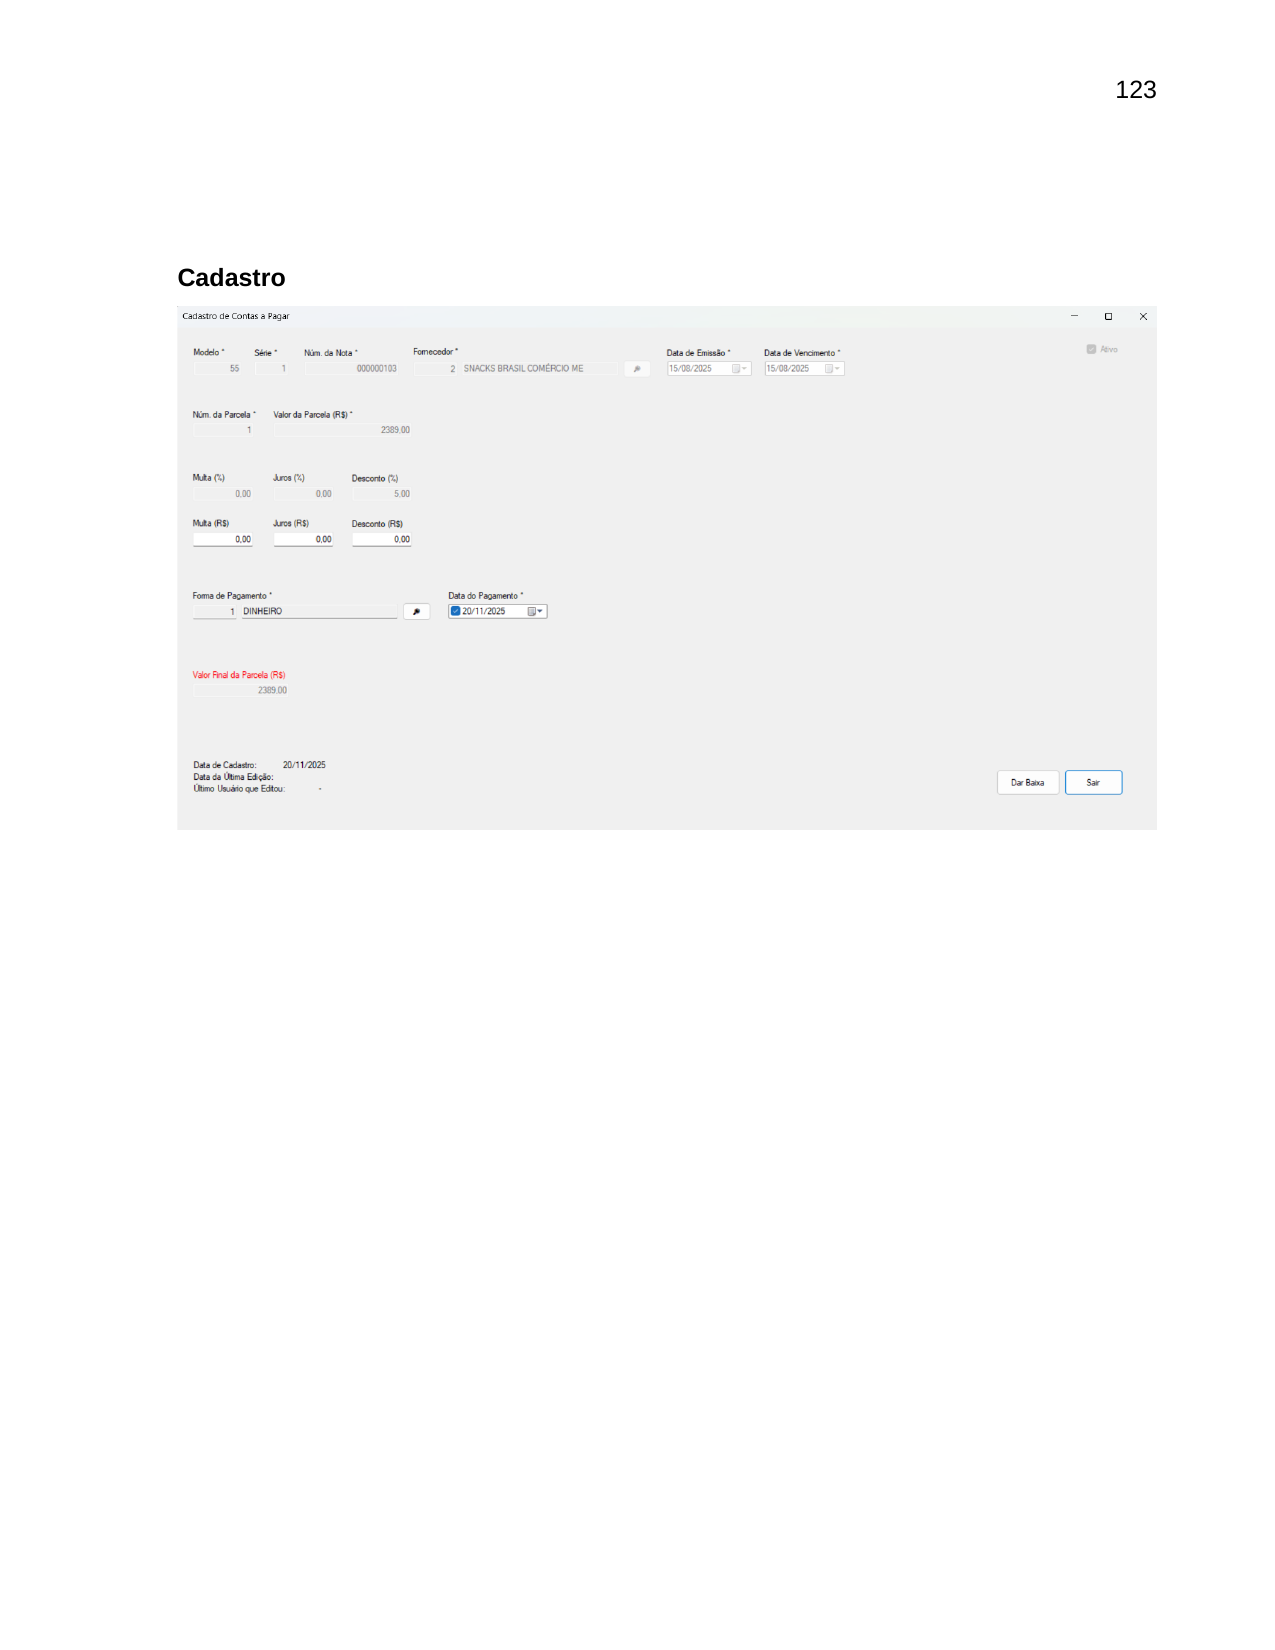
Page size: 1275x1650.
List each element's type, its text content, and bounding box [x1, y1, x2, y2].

picture [177, 306, 1157, 830]
text Cadastro [177, 263, 1157, 292]
